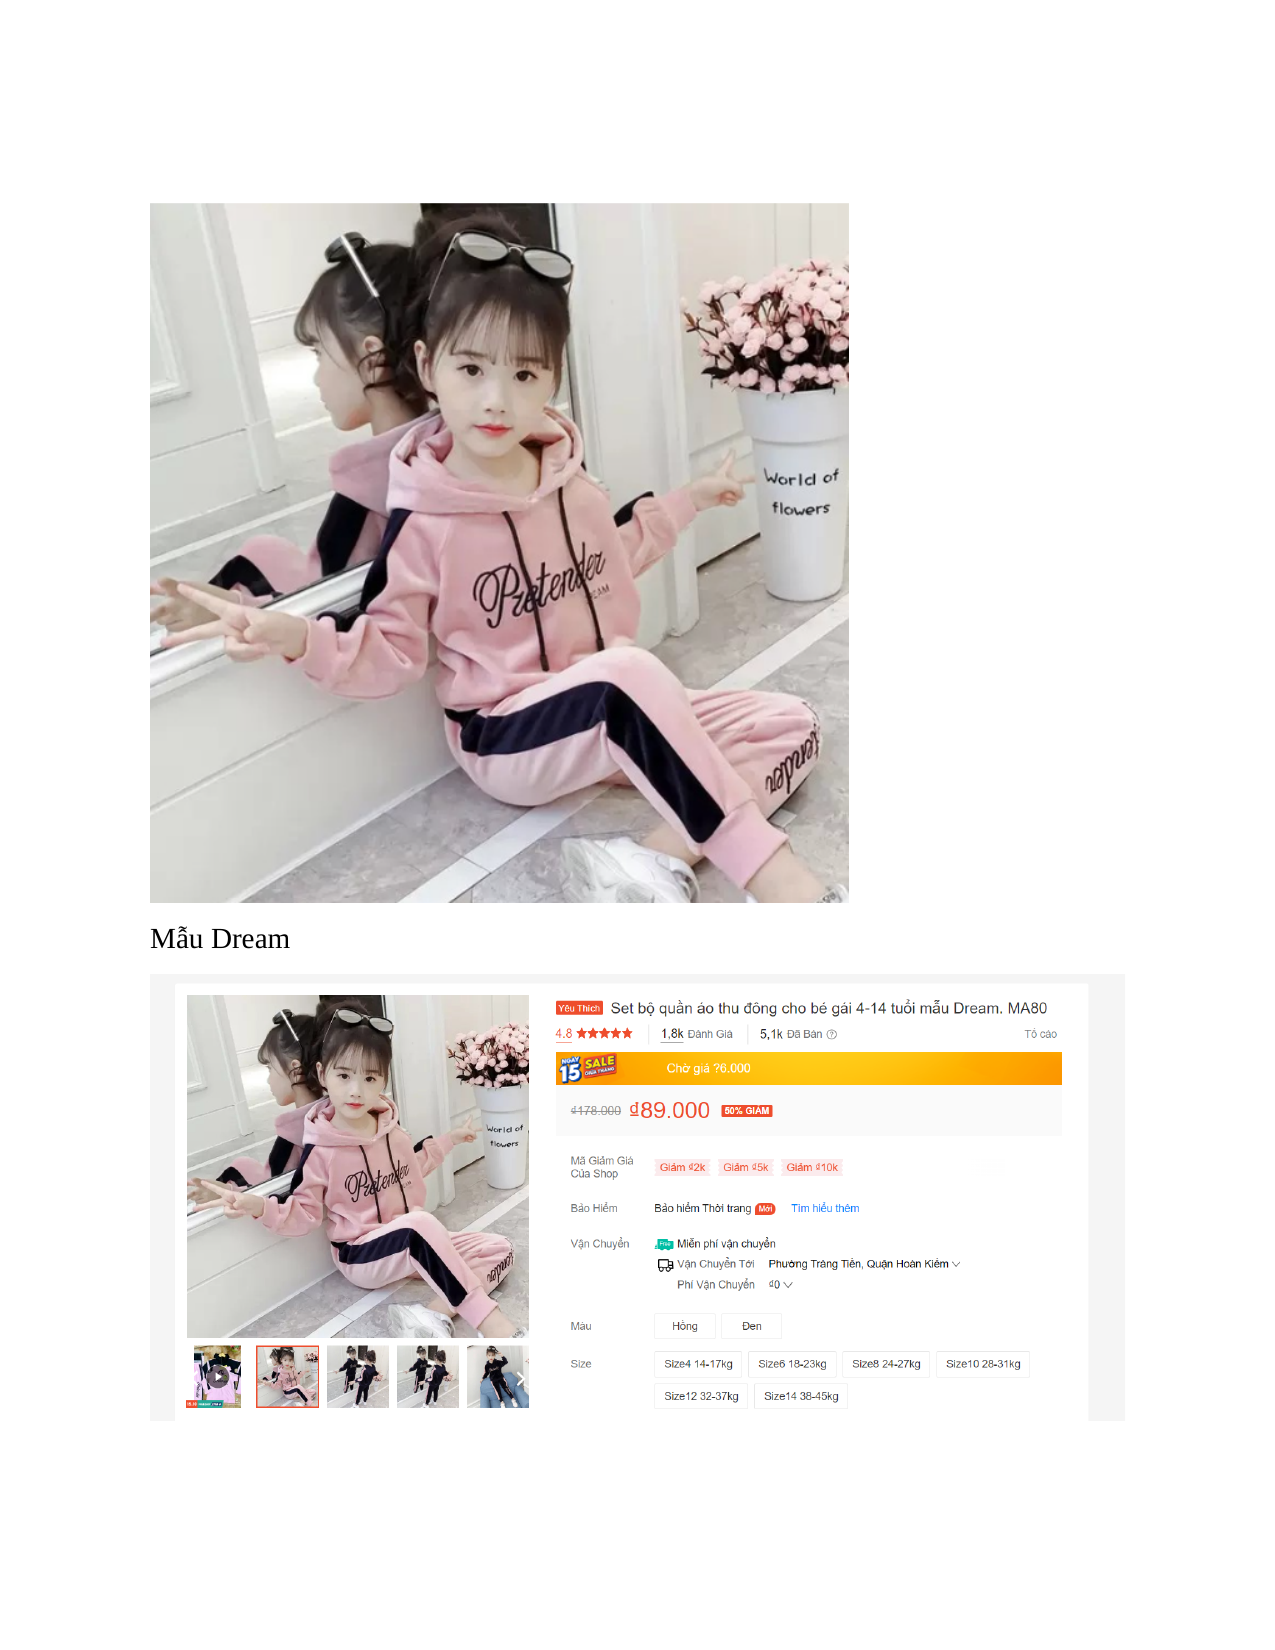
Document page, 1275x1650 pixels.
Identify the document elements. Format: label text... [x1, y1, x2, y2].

picture [150, 974, 1125, 1421]
text Mẫu Dream [150, 922, 1125, 955]
picture [150, 202, 849, 903]
